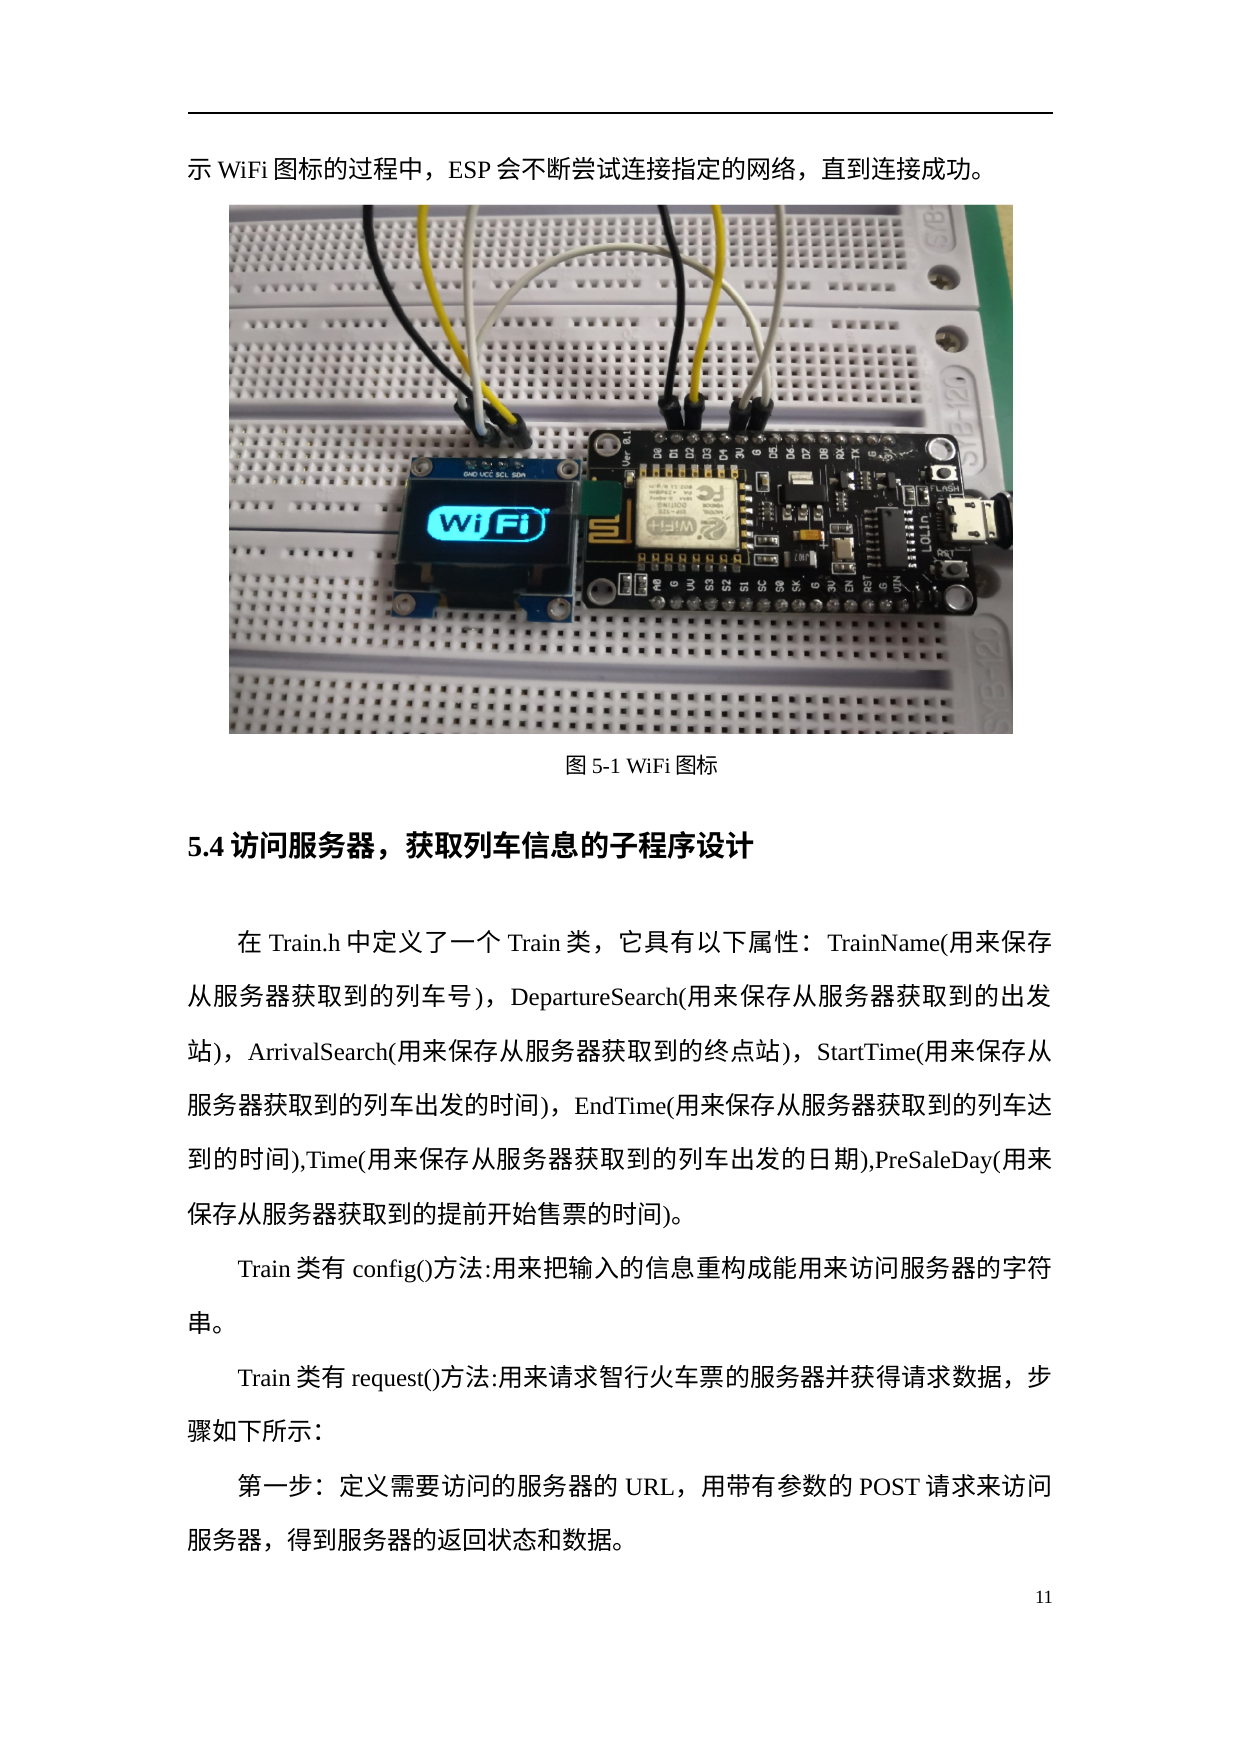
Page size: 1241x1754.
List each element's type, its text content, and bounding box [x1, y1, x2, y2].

subtitle 5.4访问服务器，获取列车信息的子程序设计 [187, 822, 1053, 864]
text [187, 150, 1053, 186]
text 第一步：定义需要访问的服务器的URL，用带有参数的POST请求来访问服务器，得到服务器的返回状态和数据。 [187, 1466, 1053, 1557]
picture [229, 205, 1012, 734]
text Train类有request()方法:用来请求智行火车票的服务器并获得请求数据，步骤如下所示： [187, 1357, 1053, 1448]
text 在Train.h中定义了一个Train类，它具有以下属性：TrainName(用来保存从服务器获取到的列车号)，DepartureSearch(用来保存从服务器获取到的出发站)，ArrivalSearch(用来保存从服务器获取到的终点站)，StartTime(用来保存从服务器获取到的列车出发的时间)，EndTime(用来保存从服务器获取到的列车达到的时间),Time(用来保存从服务器获取到的列车出发的日期),PreSaleDay(用来保存从服务器获取到的提前开始售票的时间)。 [187, 922, 1053, 1231]
text 图5-1 WiFi图标 [187, 748, 1053, 779]
text Train类有config()方法:用来把输入的信息重构成能用来访问服务器的字符串。 [187, 1249, 1053, 1339]
